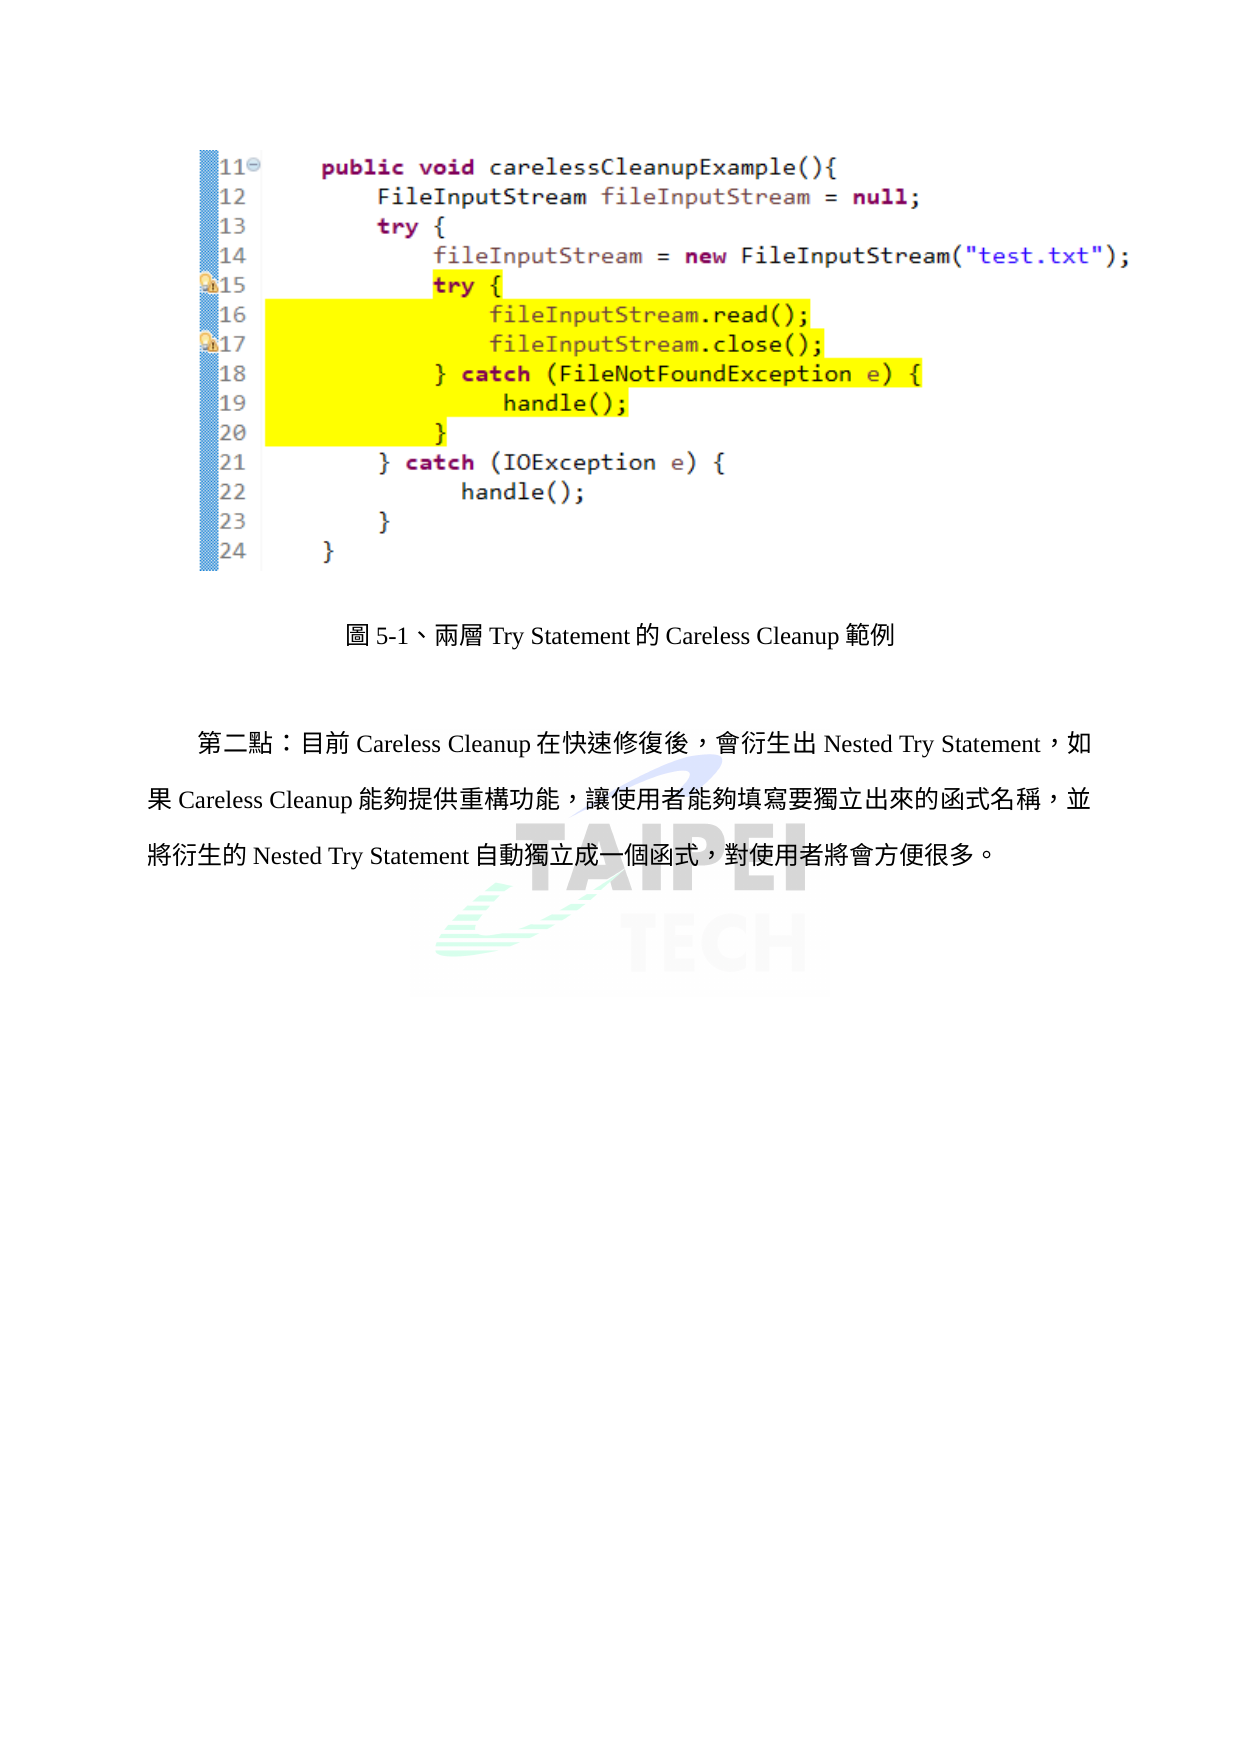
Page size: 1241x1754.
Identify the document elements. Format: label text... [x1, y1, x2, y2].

text 第二點：目前Careless Cleanup在快速修復後，會衍生出Nested Try Statement，如果Careless Cleanup能夠提供重構功能，讓使用者能夠填寫要獨立出來的函式名稱，並將衍生的Nested Try Statement自動獨立成一個函式，對使用者將會方便很多。 [148, 722, 1092, 872]
text 圖5-1、兩層Try Statement的Careless Cleanup範例 [148, 615, 1092, 652]
picture [197, 150, 1143, 571]
